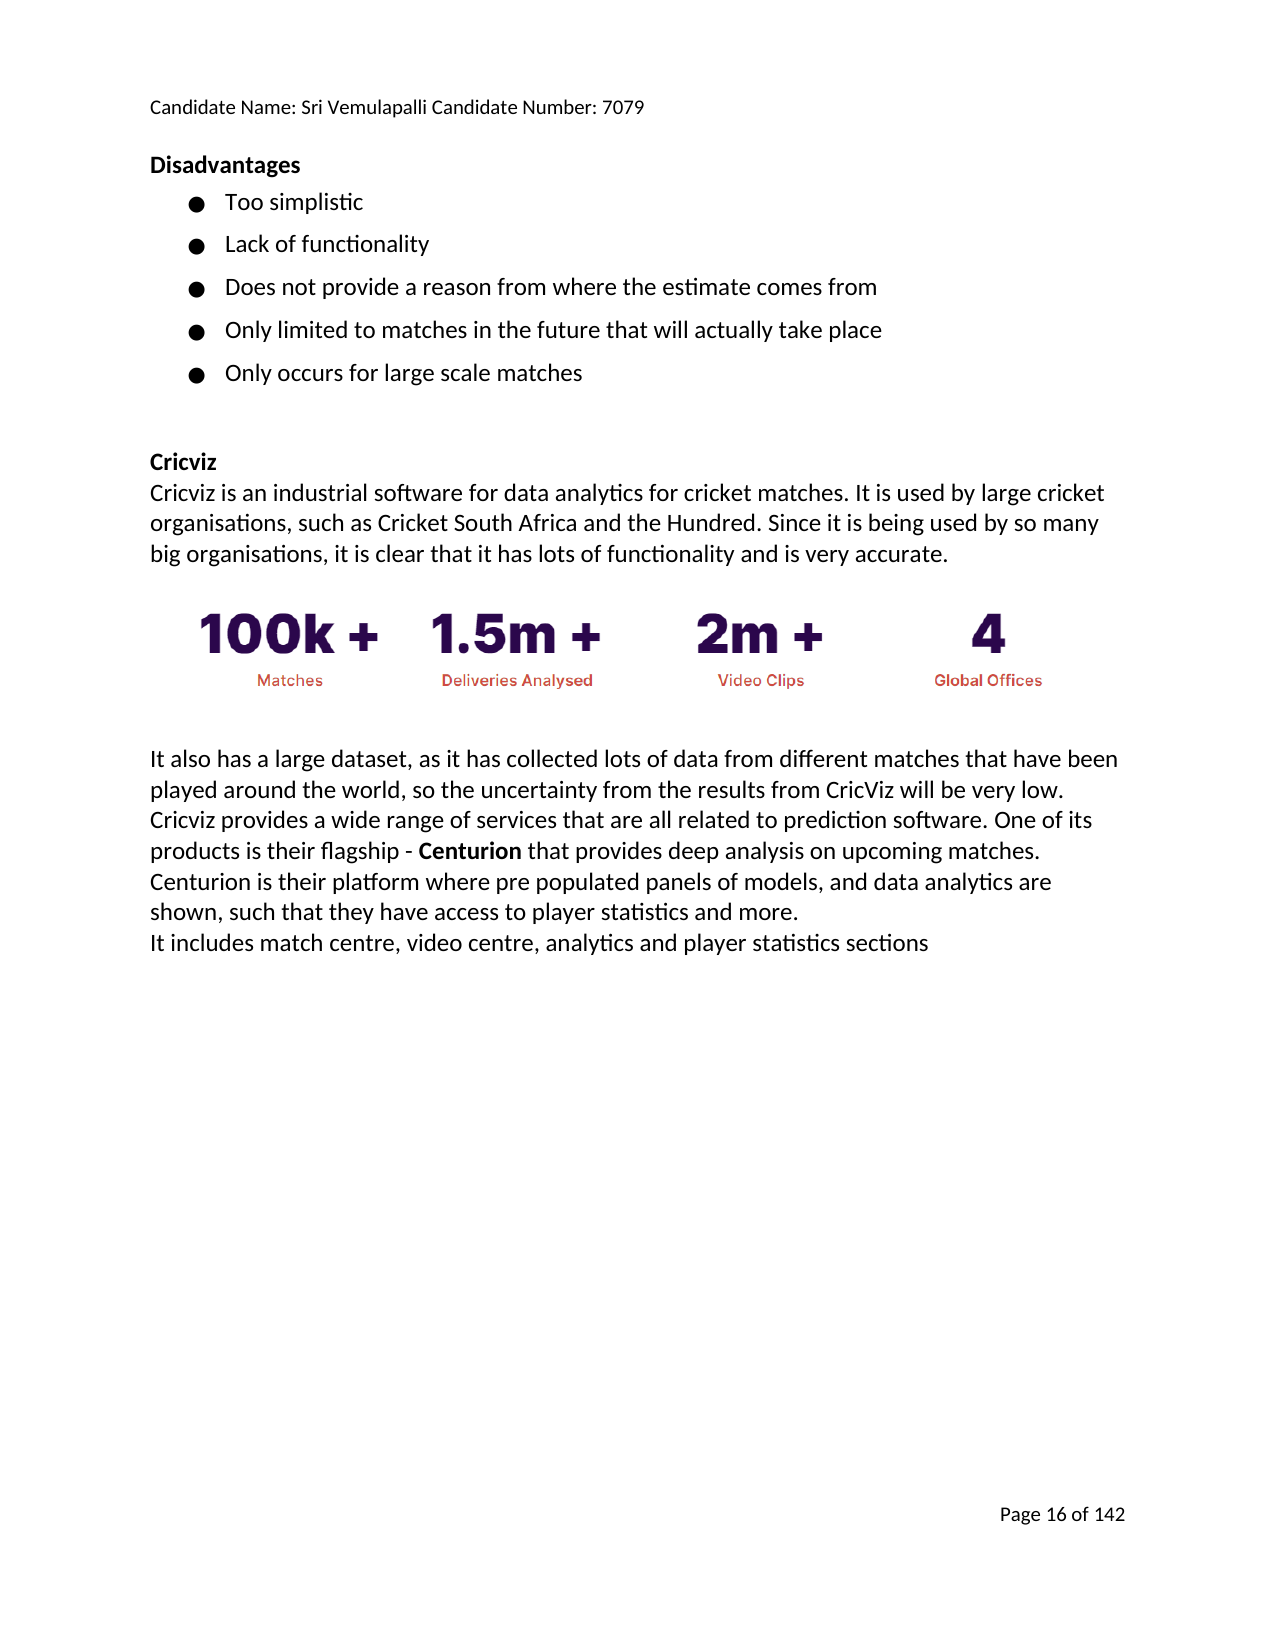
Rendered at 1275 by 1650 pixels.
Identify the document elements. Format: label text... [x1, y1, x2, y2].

list Does not provide a reason from where the estimate comes from [187, 265, 1125, 307]
list Only occurs for large scale matches [187, 350, 1125, 393]
picture [150, 568, 1125, 744]
text Centurion is their platform where pre populated panels of models, and data analytics are shown, such that they have access to player statistics and more. [150, 866, 1125, 927]
list Too simplistic [187, 179, 1125, 222]
text It also has a large dataset, as it has collected lots of data from different matches that have been played around the world, so the uncertainty from the results from CricViz will be very low. [150, 744, 1125, 805]
text Cricviz [150, 447, 1125, 477]
text Cricviz provides a wide range of services that are all related to prediction software. One of its products is their flagship - Centurion that provides deep analysis on upcoming matches. [150, 805, 1125, 866]
list Only limited to matches in the future that will actually take place [187, 307, 1125, 350]
text Disadvantages [150, 149, 1125, 179]
text It includes match centre, video centre, analytics and player statistics sections [150, 927, 1125, 957]
text Cricviz is an industrial software for data analytics for cricket matches. It is used by large cricket organisations, such as Cricket South Africa and the Hundred. Since it is being used by so many big organisations, it is clear that it has lots of functionality and is very accurate. [150, 477, 1125, 568]
list Lack of functionality [187, 222, 1125, 265]
